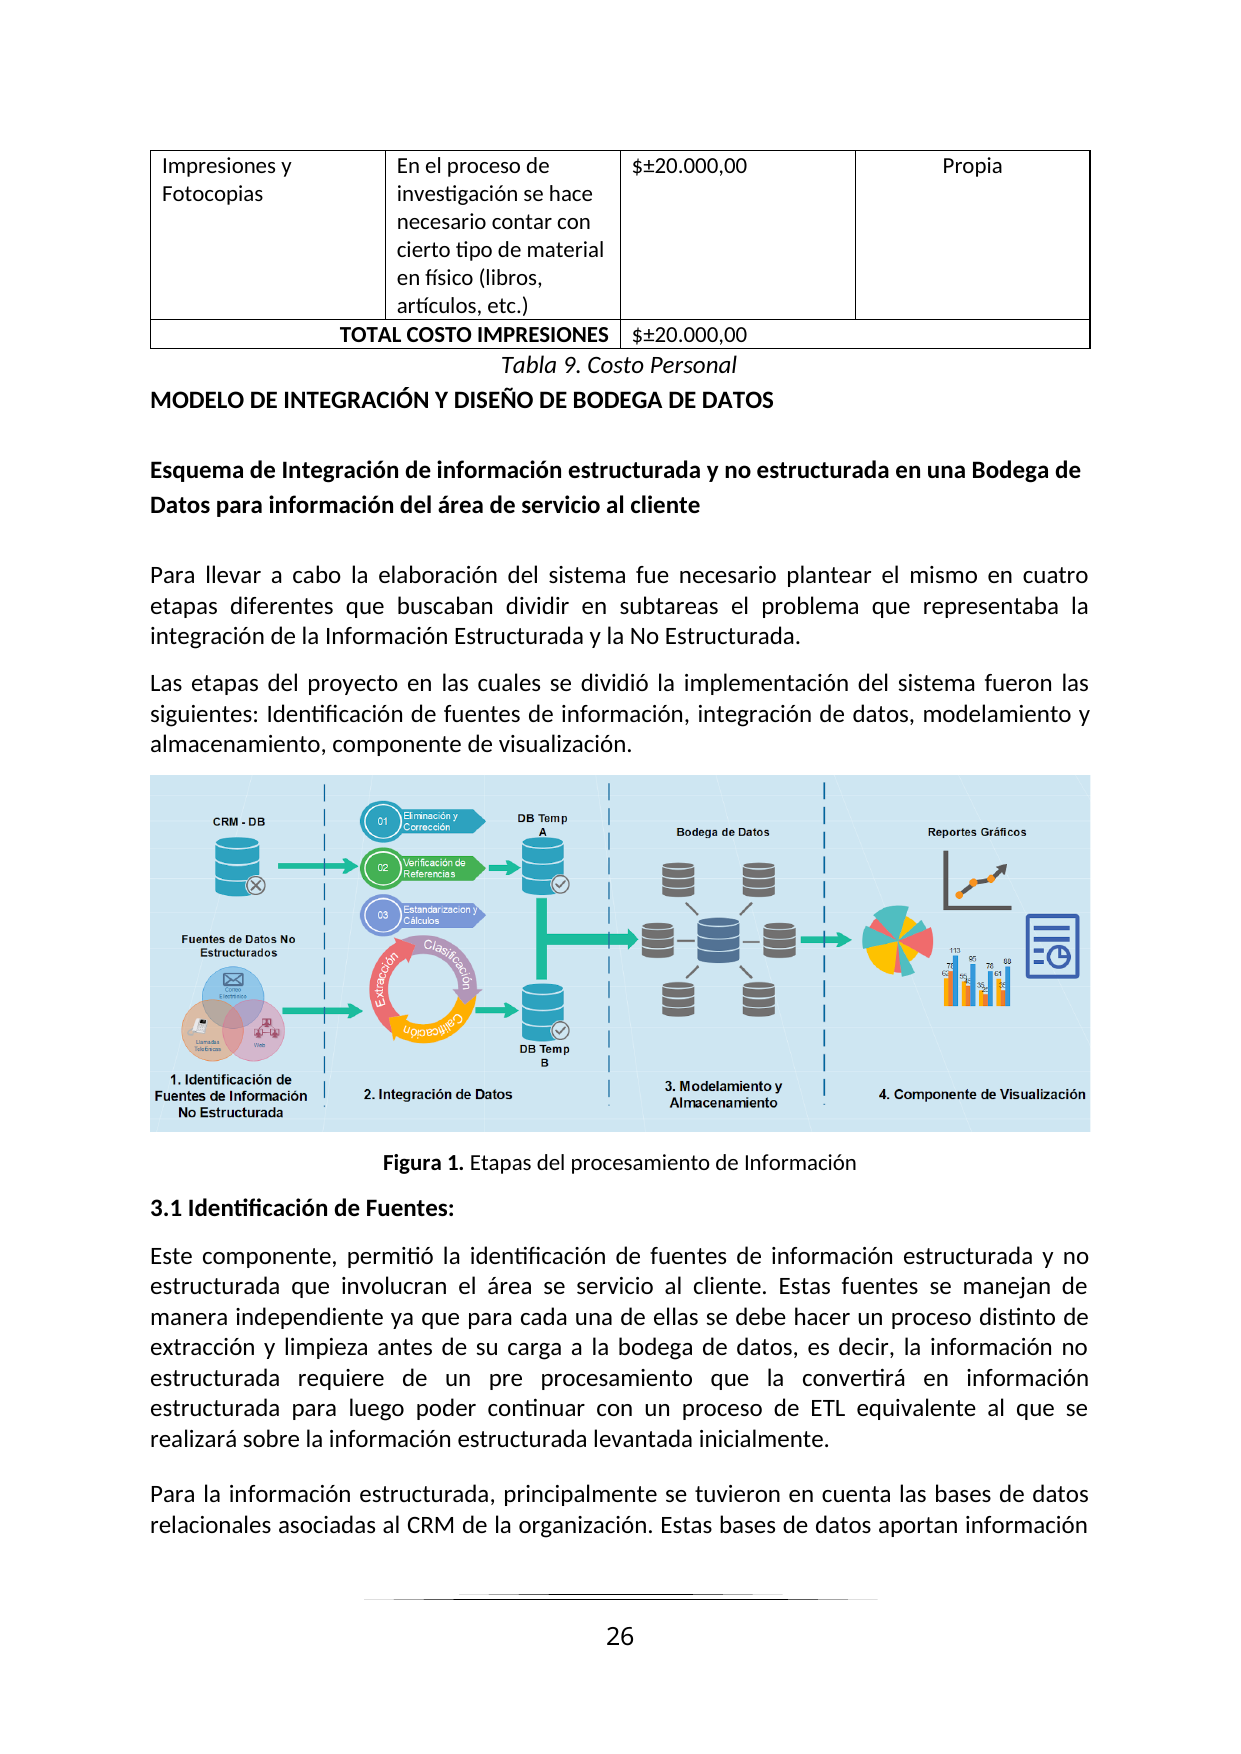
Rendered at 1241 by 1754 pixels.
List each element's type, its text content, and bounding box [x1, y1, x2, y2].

table_cell Propia [856, 151, 1089, 319]
picture [150, 775, 1091, 1132]
table_cell TOTAL COSTO IMPRESIONES [151, 320, 620, 348]
table_cell $±20.000,00 [621, 151, 855, 319]
table_cell En el proceso de investigación se hace necesario contar con cierto tipo de material en físico (libros, artículos, etc.) [386, 151, 620, 319]
text Esquema de Integración de información estructurada y no estructurada en una Bodega de Datos para información del área de servicio al cliente [150, 454, 1090, 520]
text 3.1 Identificación de Fuentes: [150, 1193, 1090, 1223]
text MODELO DE INTEGRACIÓN Y DISEÑO DE BODEGA DE DATOS [150, 384, 1090, 415]
text Para llevar a cabo la elaboración del sistema fue necesario plantear el mismo en cuatro etapas diferentes que buscaban dividir en subtareas el problema que representaba la integración de la Información Estructurada y la No Estructurada. [150, 559, 1090, 651]
text Las etapas del proyecto en las cuales se dividió la implementación del sistema fueron las siguientes: Identificación de fuentes de información, integración de datos, modelamiento y almacenamiento, componente de visualización. [150, 667, 1090, 759]
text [150, 1478, 1090, 1539]
table_cell $±20.000,00 [621, 320, 1089, 348]
table_cell Impresiones y Fotocopias [151, 151, 385, 319]
text Figura 1. Etapas del procesamiento de Información [150, 1148, 1090, 1176]
text Este componente, permitió la identificación de fuentes de información estructurada y no estructurada que involucran el área se servicio al cliente. Estas fuentes se manejan de manera independiente ya que para cada una de ellas se debe hacer un proceso distinto de extracción y limpieza antes de su carga a la bodega de datos, es decir, la información no estructurada requiere de un pre procesamiento que la convertirá en información estructurada para luego poder continuar con un proceso de ETL equivalente al que se realizará sobre la información estructurada levantada inicialmente. [150, 1240, 1090, 1453]
text Tabla 9. Costo Personal [150, 349, 1090, 380]
